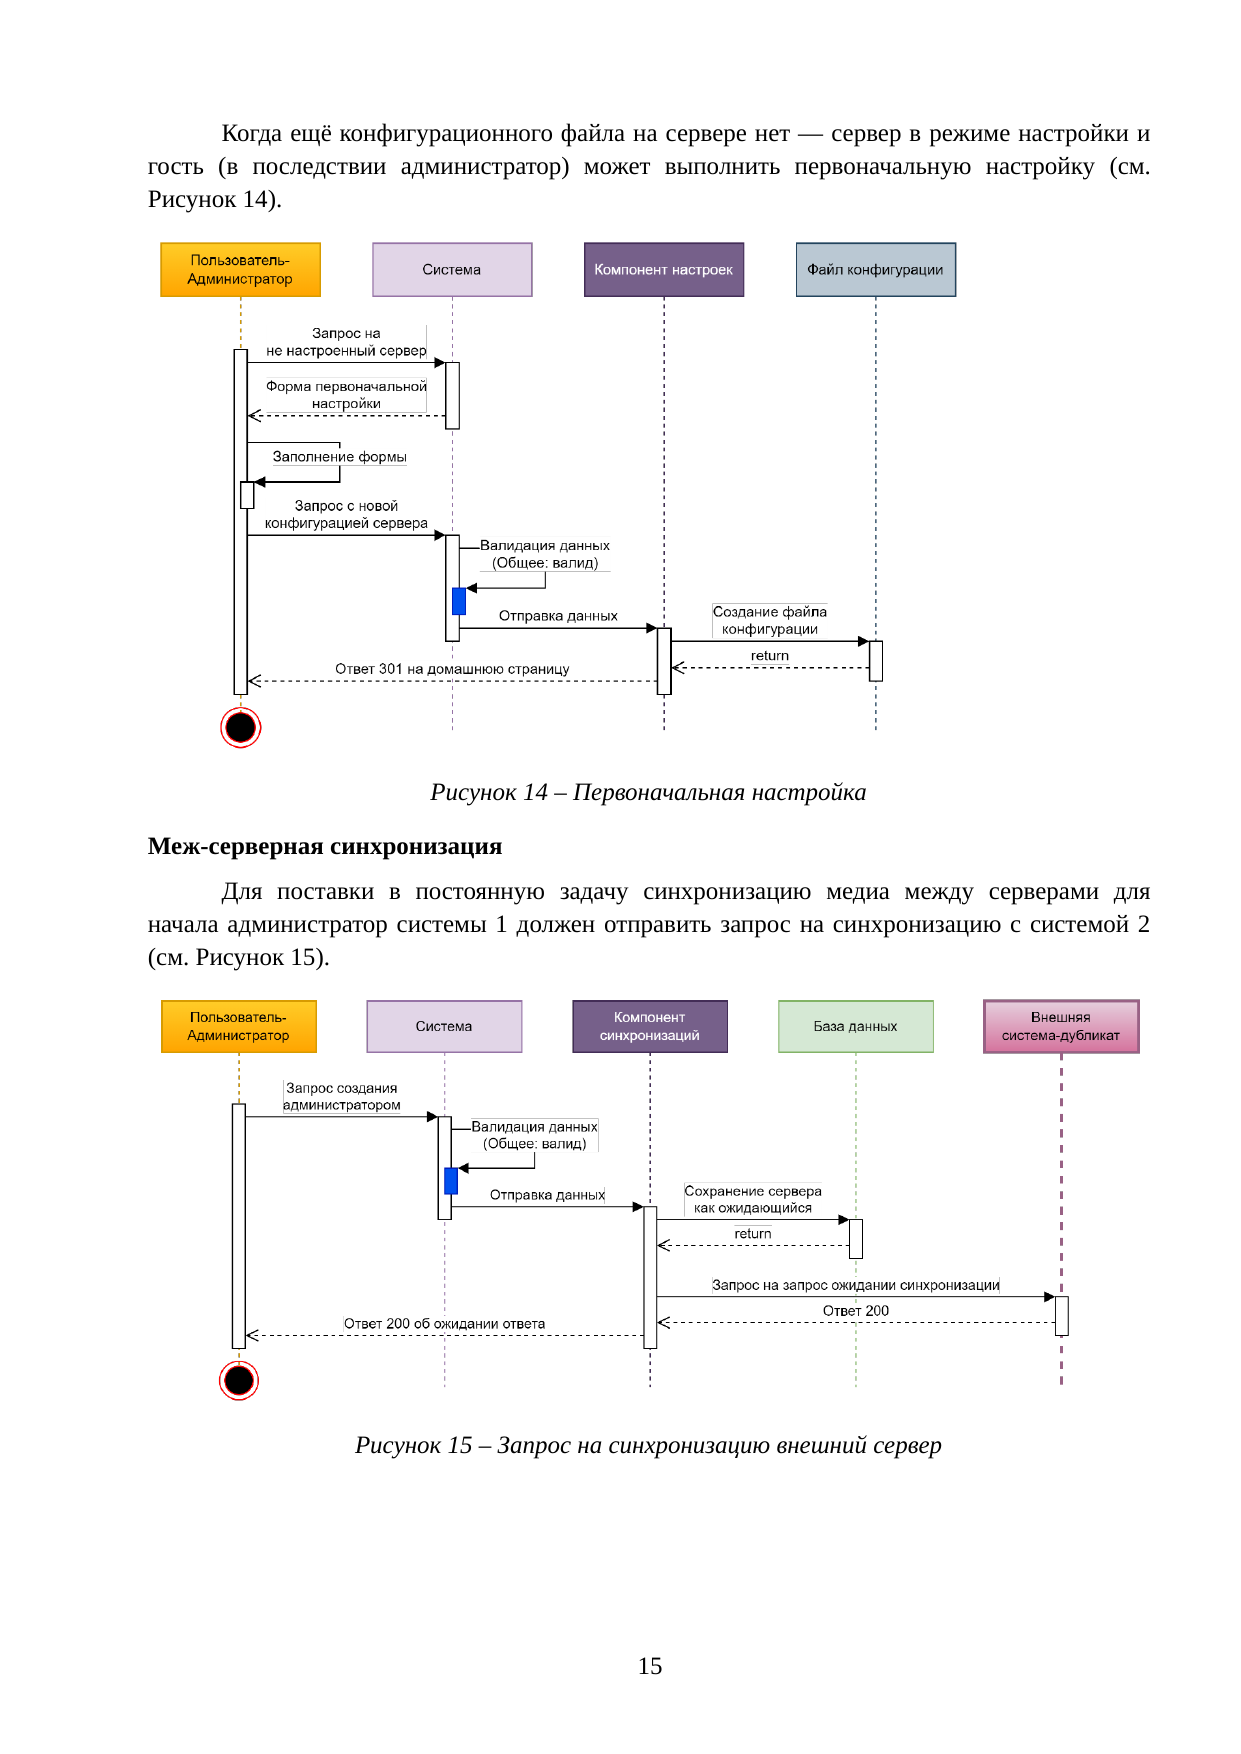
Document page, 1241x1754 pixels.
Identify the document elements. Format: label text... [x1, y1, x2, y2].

text Рисунок 14 – Первоначальная настройка [148, 777, 1152, 806]
picture [148, 987, 1152, 1413]
text Для поставки в постоянную задачу синхронизацию медиа между серверами для начала администратор системы 1 должен отправить запрос на синхронизацию с системой 2 (см. рисунок 15). [148, 876, 1152, 971]
picture [147, 229, 969, 761]
text Когда ещё конфигурационного файла на сервере нет — сервер в режиме настройки и гость (в последствии администратор) может выполнить первоначальную настройку (см. рисунок 14). [148, 118, 1152, 213]
text Рисунок 15 – Запрос на синхронизацию внешний сервер [148, 1430, 1152, 1458]
subtitle Меж-серверная синхронизация [148, 831, 1152, 859]
